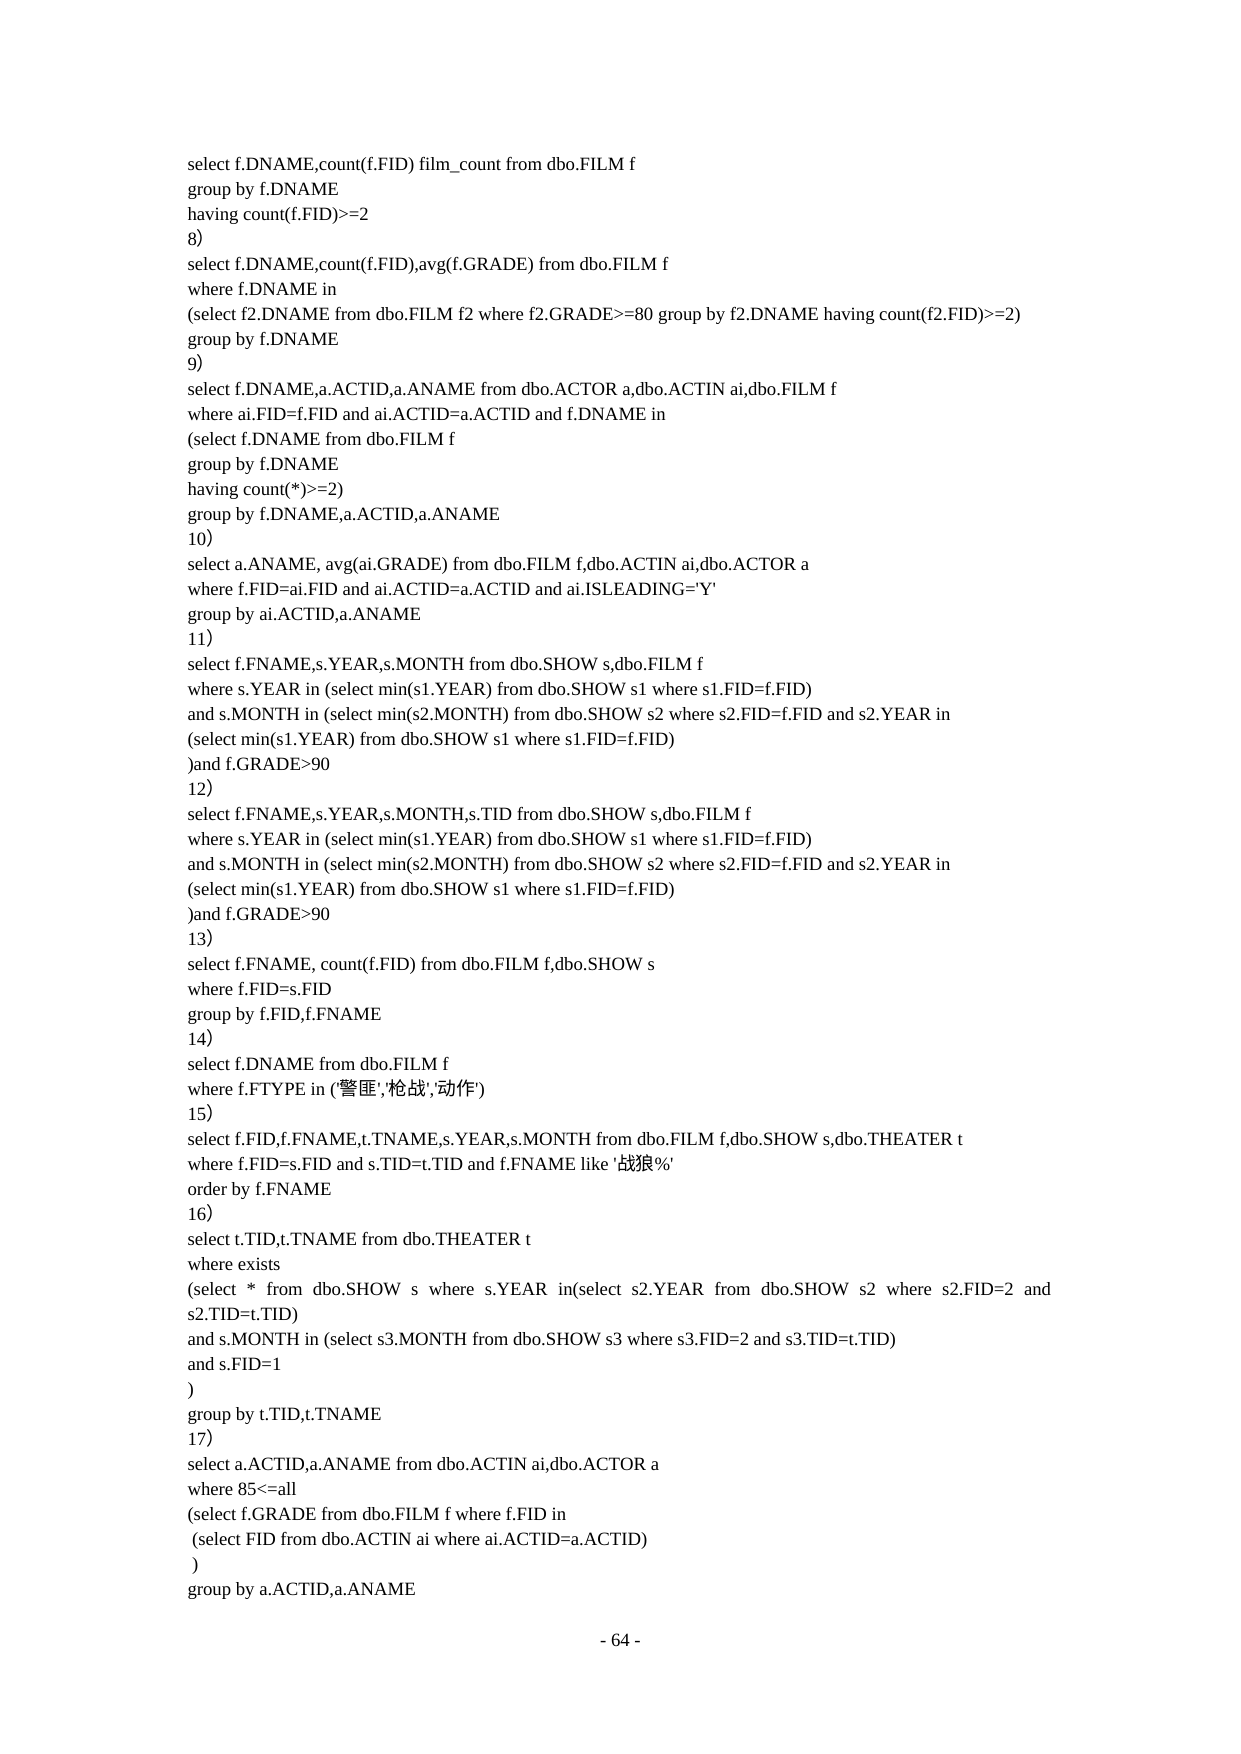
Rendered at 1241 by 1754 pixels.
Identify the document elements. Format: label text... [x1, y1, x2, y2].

text select f.DNAME,count(f.FID),avg(f.GRADE) from dbo.FILM f [187, 250, 1053, 275]
text group by f.DNAME,a.ACTID,a.ANAME [187, 500, 1053, 525]
text 13） [187, 925, 1053, 950]
text where s.YEAR in (select min(s1.YEAR) from dbo.SHOW s1 where s1.FID=f.FID) [187, 675, 1053, 700]
text select t.TID,t.TNAME from dbo.THEATER t [187, 1225, 1053, 1250]
text 17） [187, 1425, 1053, 1450]
text where f.FID=ai.FID and ai.ACTID=a.ACTID and ai.ISLEADING='Y' [187, 575, 1053, 600]
text select f.DNAME,a.ACTID,a.ANAME from dbo.ACTOR a,dbo.ACTIN ai,dbo.FILM f [187, 375, 1053, 400]
text (select * from dbo.SHOW s where s.YEAR in(select s2.YEAR from dbo.SHOW s2 where s2.FID=2 and s2.TID=t.TID) [187, 1275, 1053, 1325]
text 10） [187, 525, 1053, 550]
text select f.FNAME,s.YEAR,s.MONTH from dbo.SHOW s,dbo.FILM f [187, 650, 1053, 675]
text order by f.FNAME [187, 1175, 1053, 1200]
text (select f2.DNAME from dbo.FILM f2 where f2.GRADE>=80 group by f2.DNAME having count(f2.FID)>=2) [187, 300, 1053, 325]
text 12） [187, 775, 1053, 800]
text select f.FID,f.FNAME,t.TNAME,s.YEAR,s.MONTH from dbo.FILM f,dbo.SHOW s,dbo.THEATER t [187, 1125, 1053, 1150]
text )and f.GRADE>90 [187, 750, 1053, 775]
text select a.ACTID,a.ANAME from dbo.ACTIN ai,dbo.ACTOR a [187, 1450, 1053, 1475]
text and s.MONTH in (select s3.MONTH from dbo.SHOW s3 where s3.FID=2 and s3.TID=t.TID) [187, 1325, 1053, 1350]
text where 85<=all [187, 1475, 1053, 1500]
text where f.FID=s.FID [187, 975, 1053, 1000]
text group by f.DNAME [187, 450, 1053, 475]
text 8） [187, 225, 1053, 250]
text (select f.DNAME from dbo.FILM f [187, 425, 1053, 450]
text and s.MONTH in (select min(s2.MONTH) from dbo.SHOW s2 where s2.FID=f.FID and s2.YEAR in [187, 700, 1053, 725]
text (select FID from dbo.ACTIN ai where ai.ACTID=a.ACTID) [187, 1525, 1053, 1550]
text (select min(s1.YEAR) from dbo.SHOW s1 where s1.FID=f.FID) [187, 725, 1053, 750]
text 14） [187, 1025, 1053, 1050]
text (select min(s1.YEAR) from dbo.SHOW s1 where s1.FID=f.FID) [187, 875, 1053, 900]
text group by f.FID,f.FNAME [187, 1000, 1053, 1025]
text ) [187, 1375, 1053, 1400]
text select f.DNAME,count(f.FID) film_count from dbo.FILM f [187, 150, 1053, 175]
text where f.FID=s.FID and s.TID=t.TID and f.FNAME like '战狼%' [187, 1150, 1053, 1175]
text where f.DNAME in [187, 275, 1053, 300]
text and s.MONTH in (select min(s2.MONTH) from dbo.SHOW s2 where s2.FID=f.FID and s2.YEAR in [187, 850, 1053, 875]
text where ai.FID=f.FID and ai.ACTID=a.ACTID and f.DNAME in [187, 400, 1053, 425]
text having count(*)>=2) [187, 475, 1053, 500]
text group by t.TID,t.TNAME [187, 1400, 1053, 1425]
text group by f.DNAME [187, 175, 1053, 200]
text having count(f.FID)>=2 [187, 200, 1053, 225]
text where exists [187, 1250, 1053, 1275]
text select f.DNAME from dbo.FILM f [187, 1050, 1053, 1075]
text and s.FID=1 [187, 1350, 1053, 1375]
text 11） [187, 625, 1053, 650]
text select a.ANAME, avg(ai.GRADE) from dbo.FILM f,dbo.ACTIN ai,dbo.ACTOR a [187, 550, 1053, 575]
text where f.FTYPE in ('警匪','枪战','动作') [187, 1075, 1053, 1100]
text (select f.GRADE from dbo.FILM f where f.FID in [187, 1500, 1053, 1525]
text select f.FNAME, count(f.FID) from dbo.FILM f,dbo.SHOW s [187, 950, 1053, 975]
text 16） [187, 1200, 1053, 1225]
text where s.YEAR in (select min(s1.YEAR) from dbo.SHOW s1 where s1.FID=f.FID) [187, 825, 1053, 850]
text group by ai.ACTID,a.ANAME [187, 600, 1053, 625]
text group by a.ACTID,a.ANAME [187, 1575, 1053, 1600]
text )and f.GRADE>90 [187, 900, 1053, 925]
text ) [187, 1550, 1053, 1575]
text select f.FNAME,s.YEAR,s.MONTH,s.TID from dbo.SHOW s,dbo.FILM f [187, 800, 1053, 825]
text 15） [187, 1100, 1053, 1125]
text 9） [187, 350, 1053, 375]
text group by f.DNAME [187, 325, 1053, 350]
